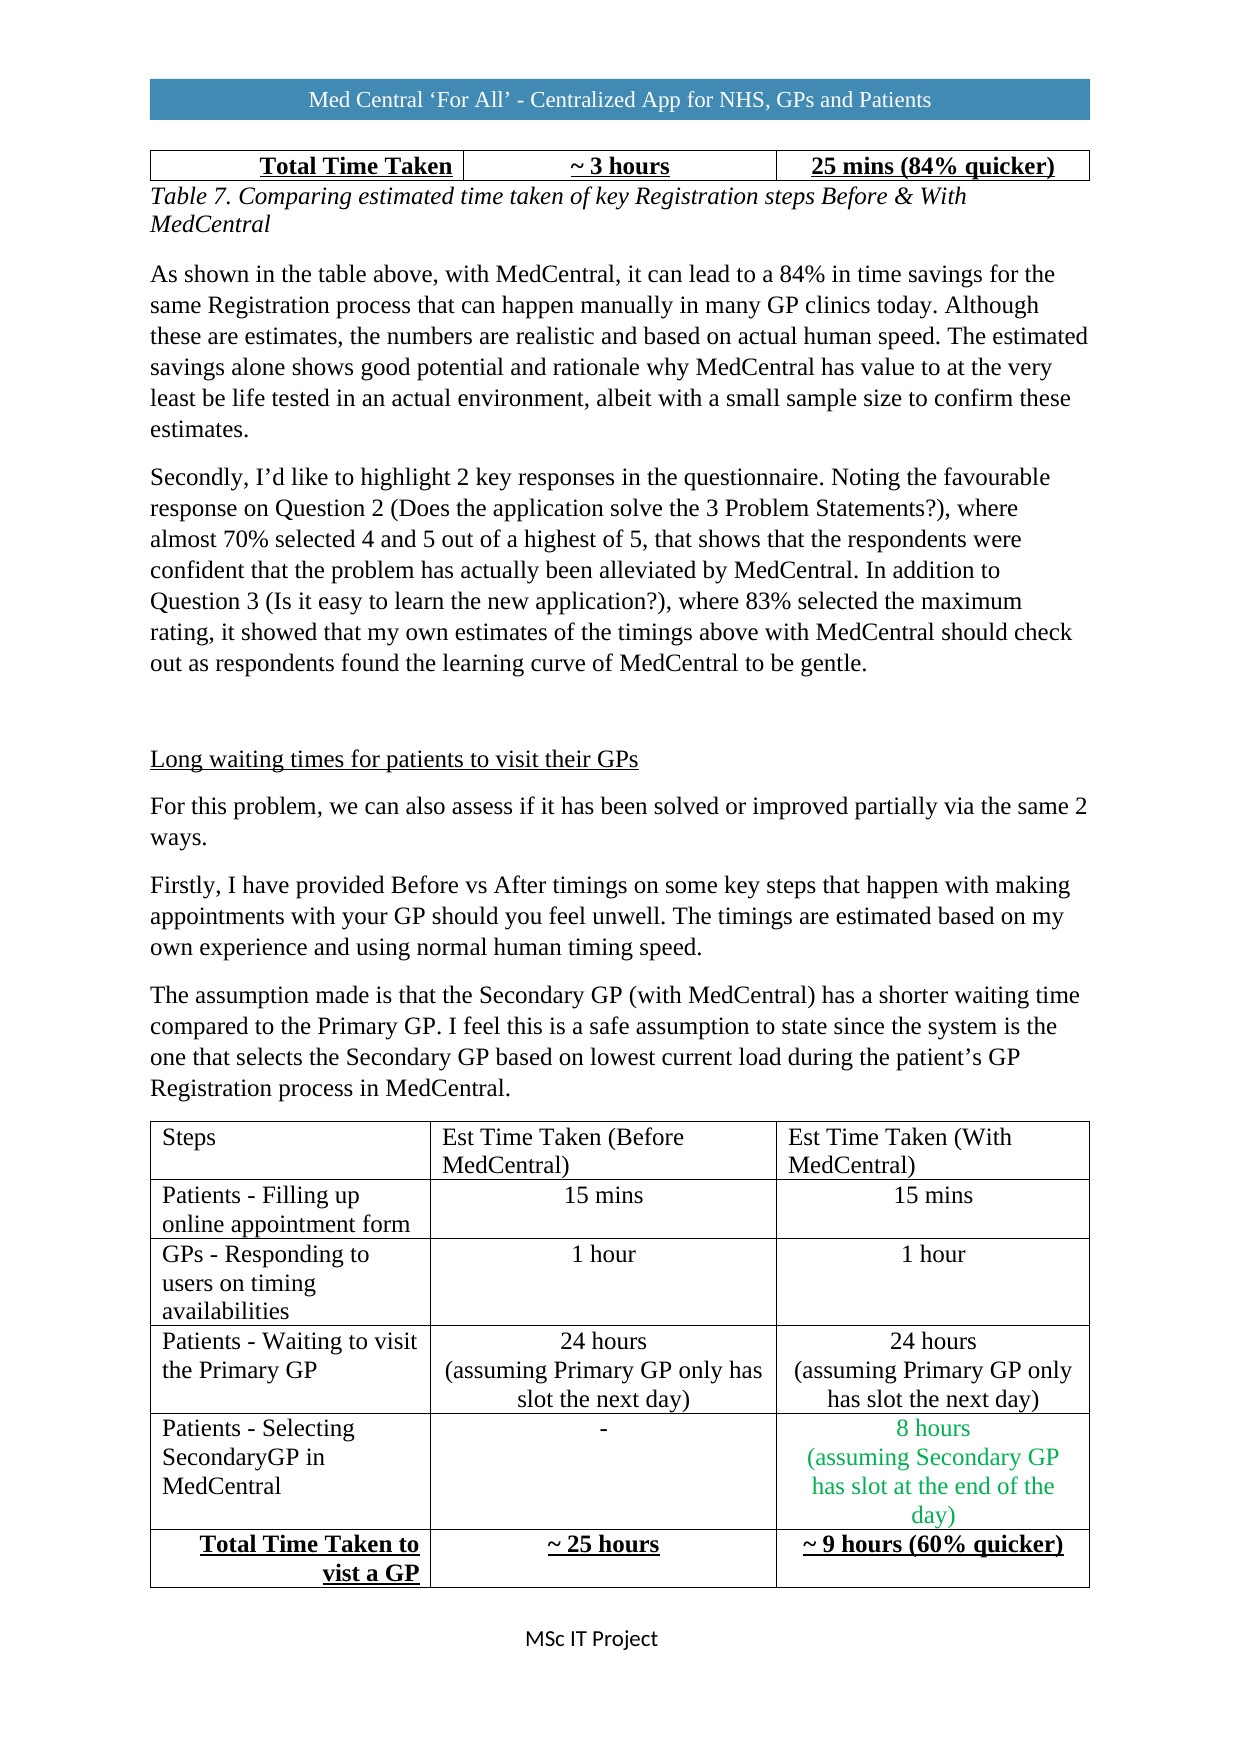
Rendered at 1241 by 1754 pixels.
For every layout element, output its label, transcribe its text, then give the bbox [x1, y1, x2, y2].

table_cell 8 hours (assuming Secondary GP has slot at the end of the day) [777, 1414, 1089, 1528]
table_cell 24 hours (assuming Primary GP only has slot the next day) [777, 1326, 1089, 1412]
text As shown in the table above, with MedCentral, it can lead to a 84% in time savings for the same Registration process that can happen manually in many GP clinics today. Although these are estimates, the numbers are realistic and based on actual human speed. The estimated savings alone shows good potential and rationale why MedCentral has value to at the very least be life tested in an actual environment, albeit with a small sample size to confirm these estimates. [150, 259, 1090, 443]
table_cell 25 mins (84% quicker) [777, 151, 1089, 180]
table_cell Total Time Taken [151, 151, 463, 180]
table_cell - [431, 1414, 776, 1528]
table_cell 1 hour [777, 1239, 1089, 1325]
table_cell 15 mins [777, 1180, 1089, 1238]
table_cell Patients - Filling up online appointment form [151, 1180, 430, 1238]
table_cell Patients - Waiting to visit the Primary GP [151, 1326, 430, 1412]
text For this problem, we can also assess if it has been solved or improved partially via the same 2 ways. [150, 791, 1090, 851]
text Long waiting times for patients to visit their GPs [150, 744, 1090, 772]
text Firstly, I have provided Before vs After timings on some key steps that happen with making appointments with your GP should you feel unwell. The timings are estimated based on my own experience and using normal human timing speed. [150, 870, 1090, 961]
table_header Steps [151, 1122, 430, 1179]
text Secondly, I’d like to highlight 2 key responses in the questionnaire. Noting the favourable response on Question 2 (Does the application solve the 3 Problem Statements?), where almost 70% selected 4 and 5 out of a highest of 5, that shows that the respondents were confident that the problem has actually been alleviated by MedCentral. In addition to Question 3 (Is it easy to learn the new application?), where 83% selected the maximum rating, it showed that my own estimates of the timings above with MedCentral should check out as respondents found the learning curve of MedCentral to be gentle. [150, 462, 1090, 677]
text Table 7. Comparing estimated time taken of key Registration steps Before & With MedCentral [150, 181, 1090, 238]
table_cell Total Time Taken to vist a GP [151, 1530, 430, 1587]
table_header Est Time Taken (Before MedCentral) [431, 1122, 776, 1179]
table_cell GPs - Responding to users on timing availabilities [151, 1239, 430, 1325]
table_cell ~ 9 hours (60% quicker) [777, 1530, 1089, 1587]
table_cell ~ 3 hours [464, 151, 776, 180]
table_cell Patients - Selecting SecondaryGP in MedCentral [151, 1414, 430, 1528]
text The assumption made is that the Secondary GP (with MedCentral) has a shorter waiting time compared to the Primary GP. I feel this is a safe assumption to state since the system is the one that selects the Secondary GP based on lowest current load during the patient’s GP Registration process in MedCentral. [150, 980, 1090, 1102]
table_cell 15 mins [431, 1180, 776, 1238]
table_cell 24 hours (assuming Primary GP only has slot the next day) [431, 1326, 776, 1412]
table_cell ~ 25 hours [431, 1530, 776, 1587]
table_cell 1 hour [431, 1239, 776, 1325]
table_header Est Time Taken (With MedCentral) [777, 1122, 1089, 1179]
